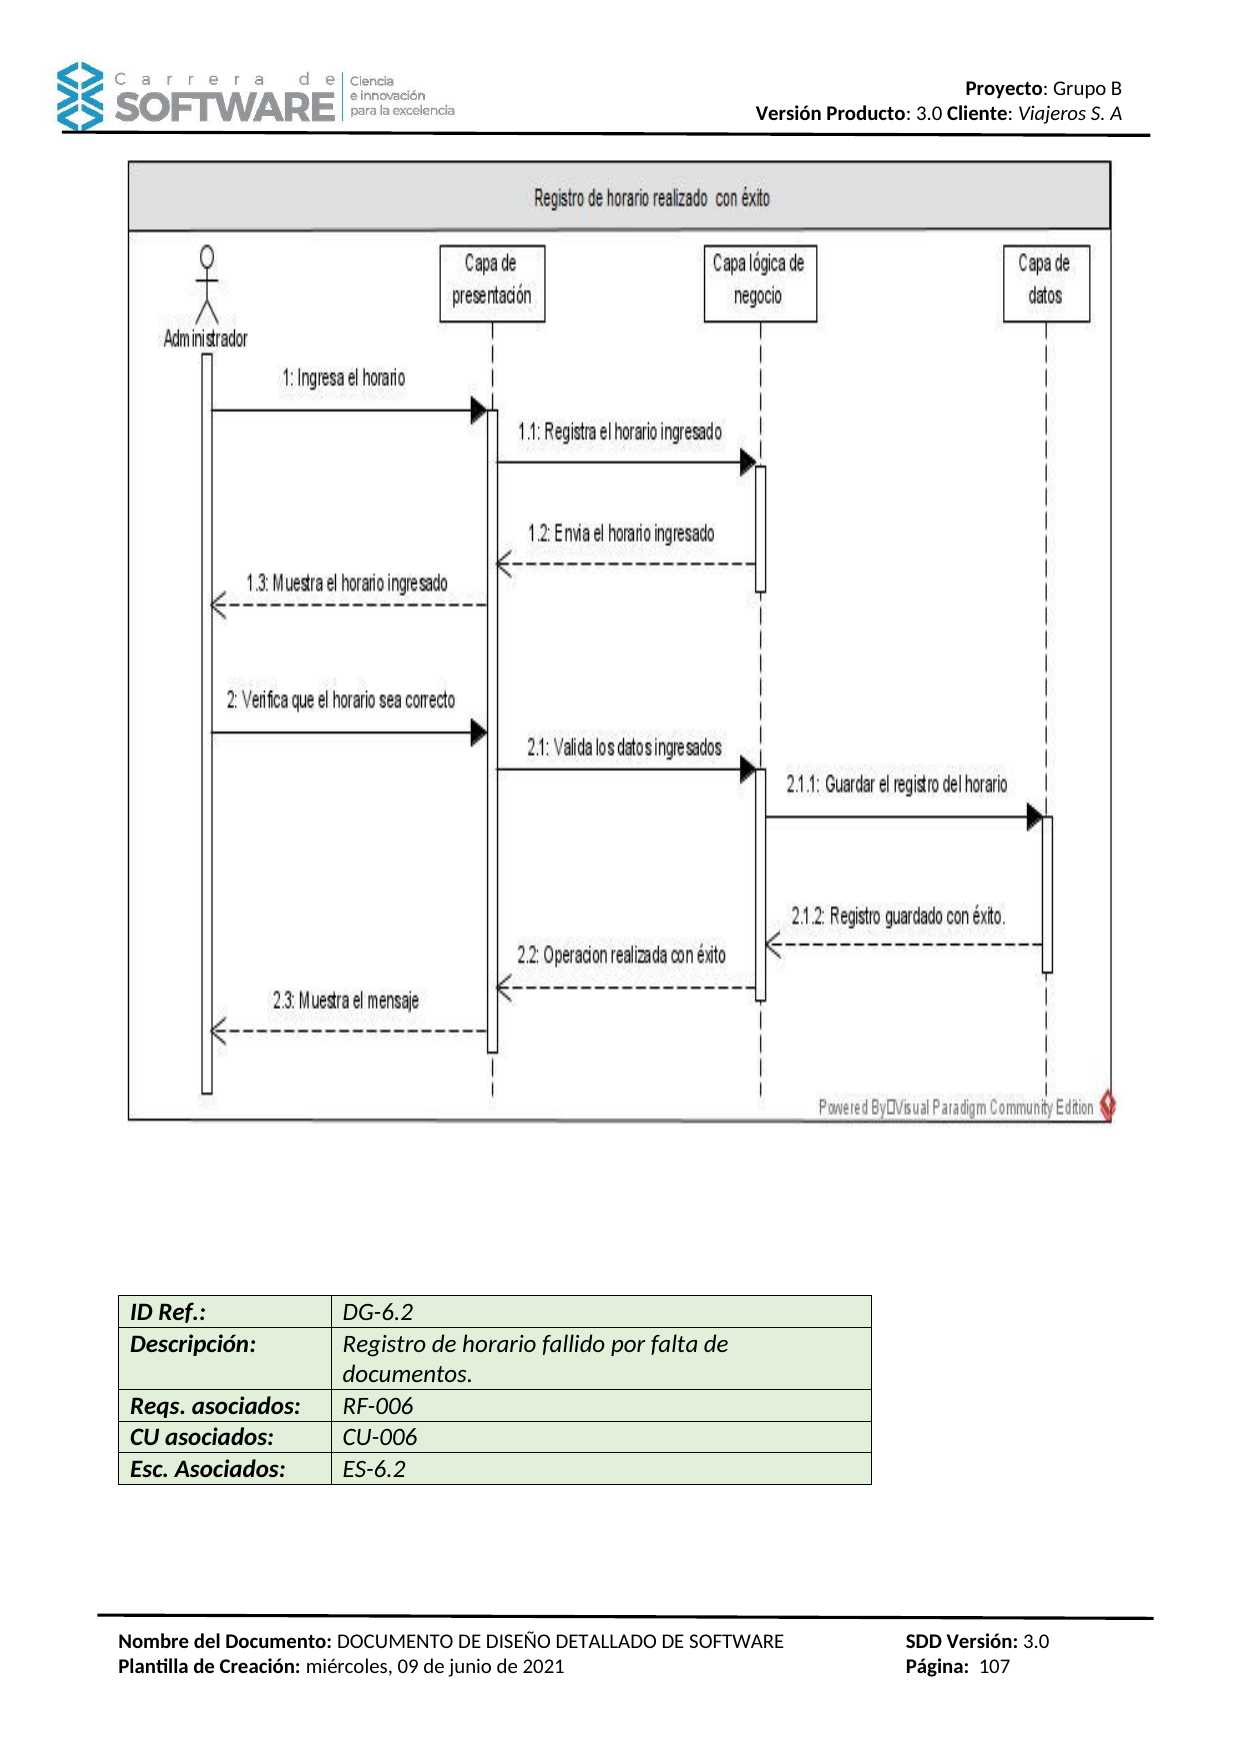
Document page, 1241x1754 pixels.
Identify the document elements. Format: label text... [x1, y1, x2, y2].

table_cell Descripción: [119, 1328, 331, 1389]
table_cell Reqs. asociados: [119, 1390, 331, 1421]
table_cell Registro de horario fallido por falta de documentos. [332, 1328, 871, 1389]
table_header DG-6.2 [332, 1296, 871, 1327]
table_cell RF-006 [332, 1390, 871, 1421]
table_cell Esc. Asociados: [119, 1453, 331, 1484]
table_cell CU asociados: [119, 1422, 331, 1452]
table_cell CU-006 [332, 1422, 871, 1452]
picture [46, 46, 461, 154]
picture [118, 160, 1123, 1143]
table_cell ES-6.2 [332, 1453, 871, 1484]
table_header ID Ref.: [119, 1296, 331, 1327]
